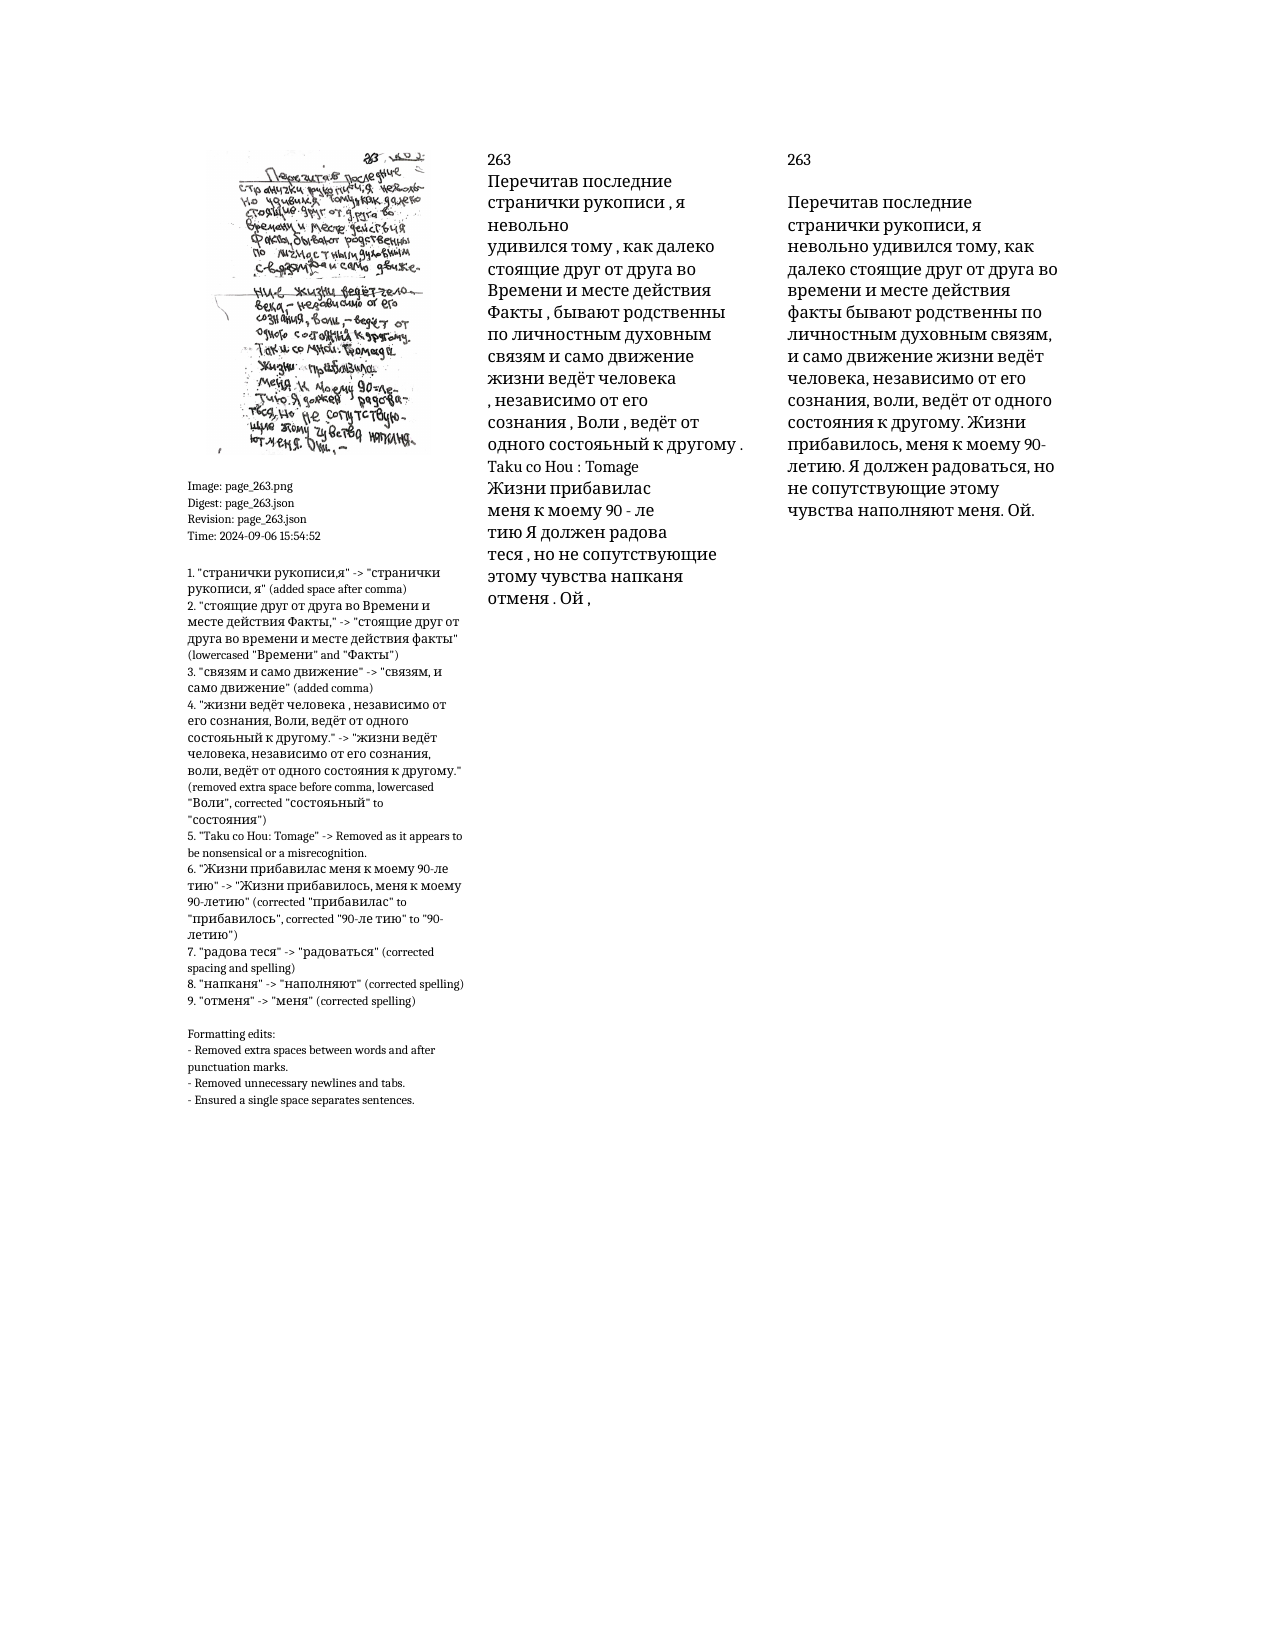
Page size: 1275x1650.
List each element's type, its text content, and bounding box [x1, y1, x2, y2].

picture [206, 150, 432, 455]
table_header 263 Перечитав последние странички рукописи, я невольно удивился тому, как далеко стоящие друг от друга во времени и месте действия факты бывают родственны по личностным духовным связям, и само движение жизни ведёт человека, независимо от его сознания, воли, ведёт от одного состояния к другому. Жизни прибавилось, меня к моему 90-летию. Я должен радоваться, но не сопутствующие этому чувства наполняют меня. Ой. [776, 150, 1076, 1500]
table_header Image: page_263.png Digest: page_263.json Revision: page_263.json Time: 2024-09-06 15:54:52 1. "странички рукописи,я" -> "странички рукописи, я" (added space after comma) 2. "стоящие друг от друга во Времени и месте действия Факты," -> "стоящие друг от друга во времени и месте действия факты" (lowercased "Времени" and "Факты") 3. "связям и само движение" -> "связям, и само движение" (added comma) 4. "жизни ведёт человека , независимо от его сознания, Воли, ведёт от одного состояьный к другому." -> "жизни ведёт человека, независимо от его сознания, воли, ведёт от одного состояния к другому." (removed extra space before comma, lowercased "Воли", corrected "состояьный" to "состояния") 5. "Taku co Hou: Tomage" -> Removed as it appears to be nonsensical or a misrecognition. 6. "Жизни прибавилас меня к моему 90-ле тию" -> "Жизни прибавилось, меня к моему 90-летию" (corrected "прибавилас" to "прибавилось", corrected "90-ле тию" to "90-летию") 7. "радова теся" -> "радоваться" (corrected spacing and spelling) 8. "напканя" -> "наполняют" (corrected spelling) 9. "отменя" -> "меня" (corrected spelling) Formatting edits: - Removed extra spaces between words and after punctuation marks. - Removed unnecessary newlines and tabs. - Ensured a single space separates sentences. [176, 150, 476, 1500]
table_header 263 Перечитав последние странички рукописи , я невольно удивился тому , как далеко стоящие друг от друга во Времени и месте действия Факты , бывают родственны по личностным духовным связям и само движение жизни ведёт человека , независимо от его сознания , Воли , ведёт от одного состояьный к другому . Taku co Hou : Tomage Жизни прибавилас меня к моему 90 - ле тию Я должен радова теся , но не сопутствующие этому чувства напканя отменя . Ой , [476, 150, 776, 1500]
